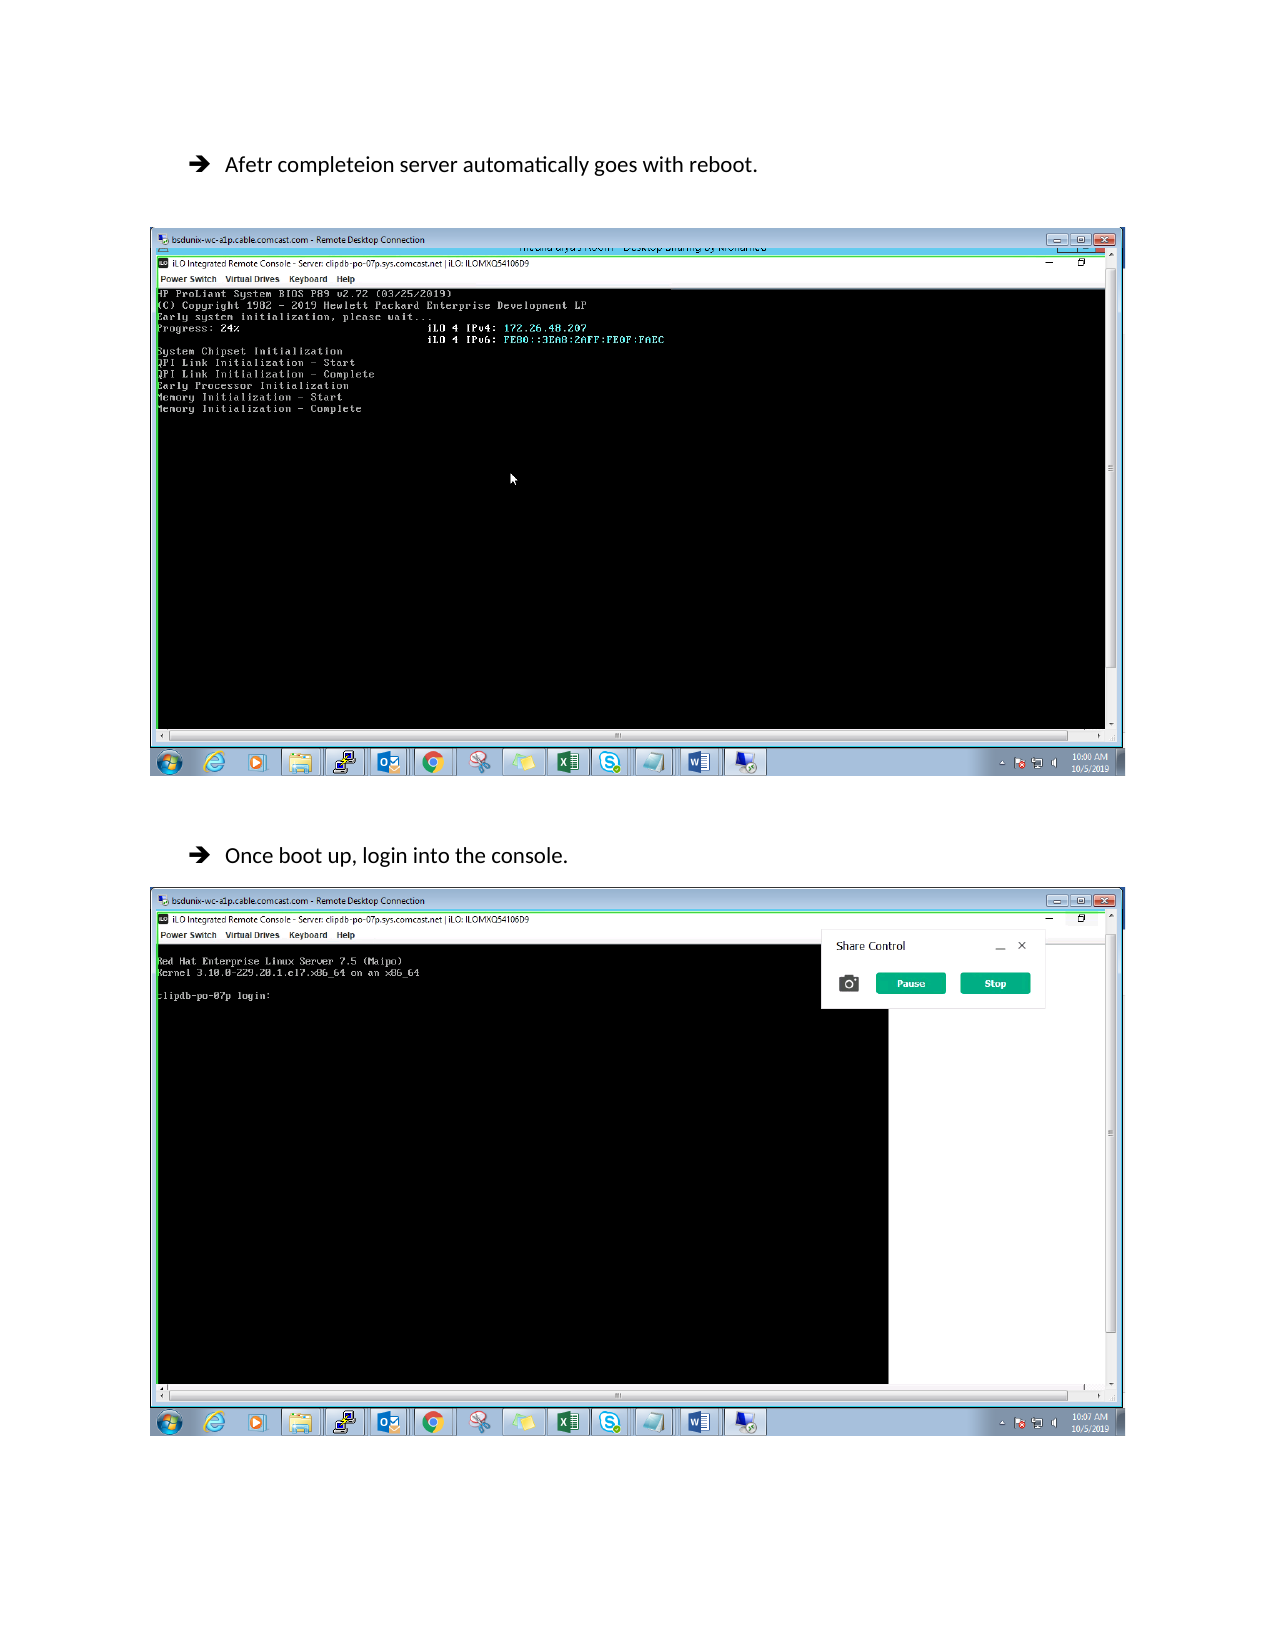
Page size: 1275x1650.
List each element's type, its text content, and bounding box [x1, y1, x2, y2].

list Afetr completeion server automatically goes with reboot. [187, 150, 1125, 178]
picture [150, 227, 1125, 776]
list Once boot up, login into the console. [187, 841, 1125, 869]
picture [150, 887, 1125, 1436]
